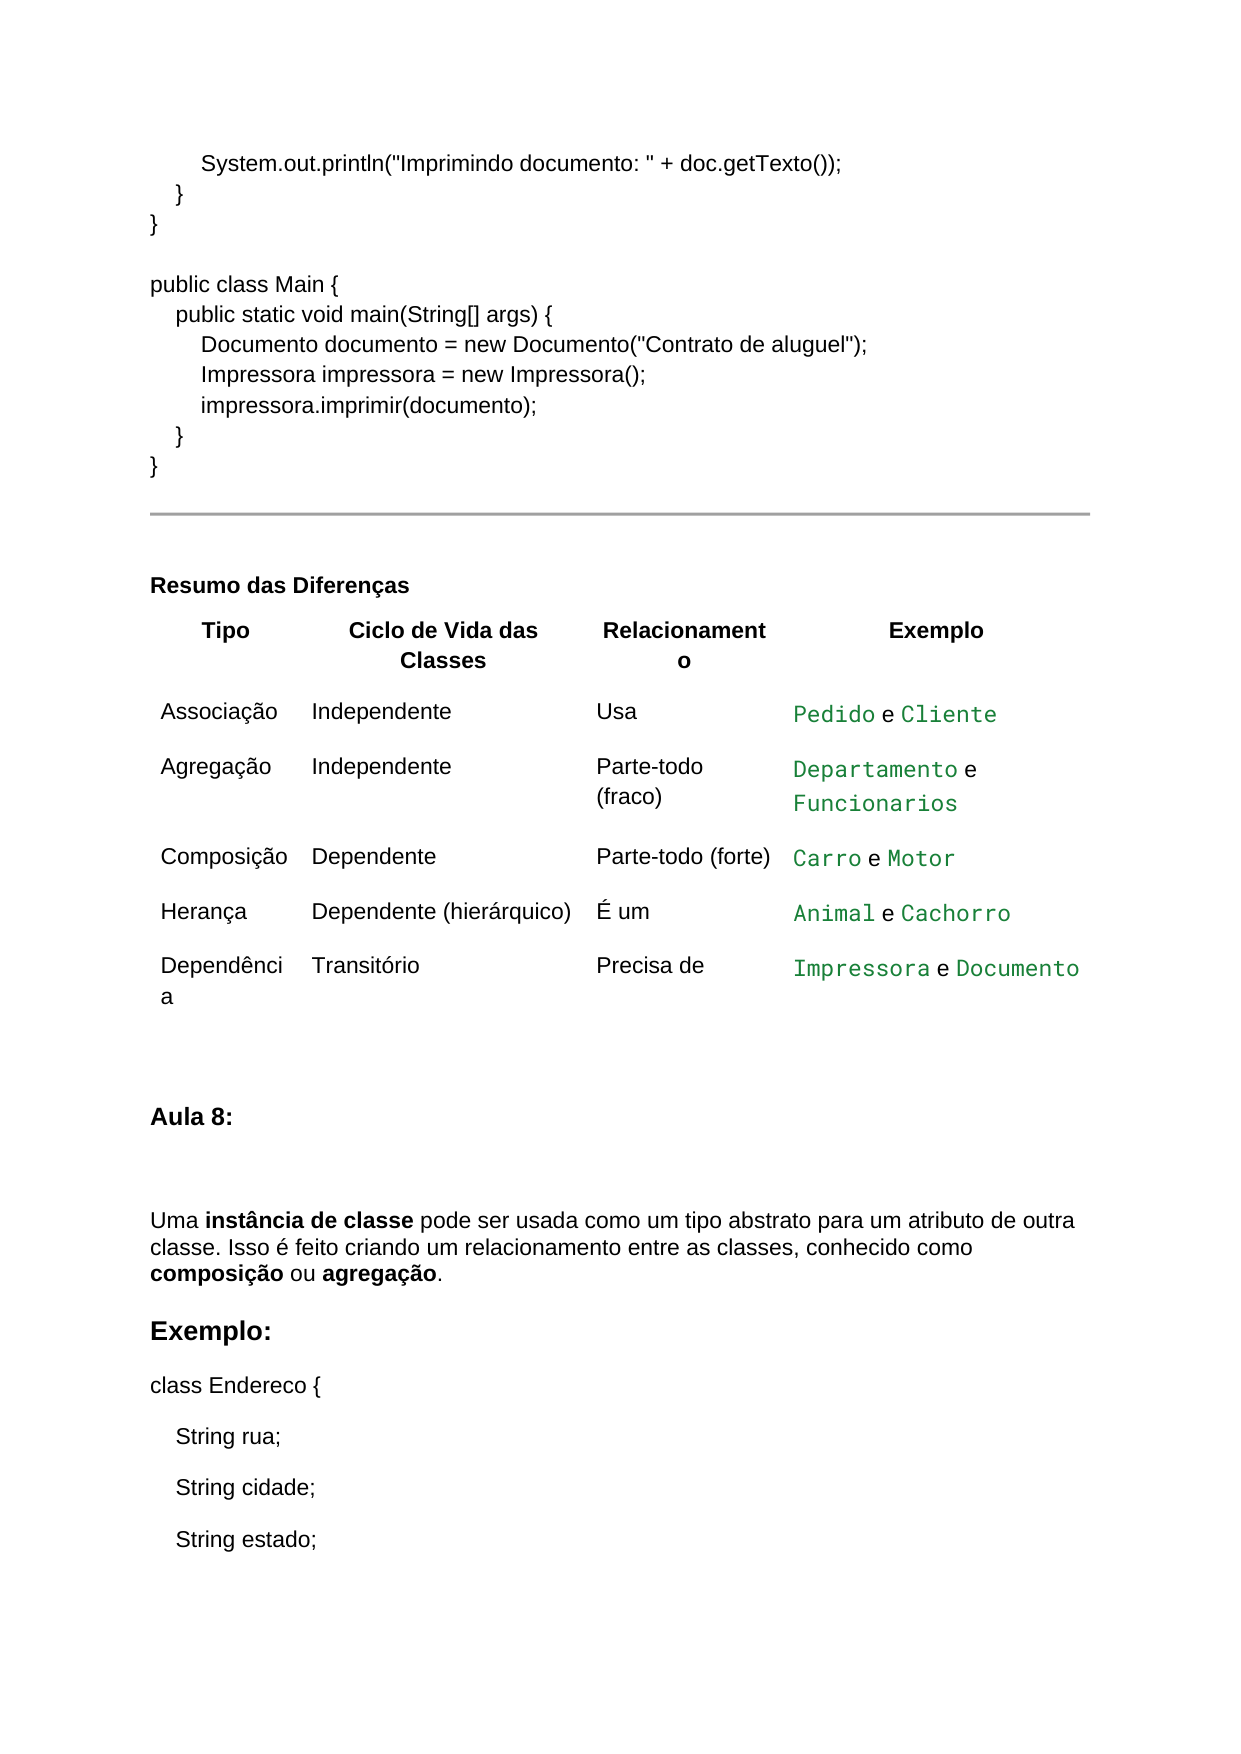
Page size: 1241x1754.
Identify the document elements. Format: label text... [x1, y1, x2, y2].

text } [150, 210, 1090, 237]
text String rua; [150, 1423, 1090, 1449]
text public class Main { [150, 271, 1090, 297]
text public static void main(String[] args) { [150, 301, 1090, 327]
text } [150, 180, 1090, 207]
text String estado; [150, 1526, 1090, 1552]
table_cell Agregação [150, 743, 301, 832]
text Aula 8: [150, 1102, 1090, 1131]
table_cell Pedido e Cliente [783, 688, 1090, 743]
subtitle Exemplo: [150, 1315, 1090, 1347]
table_cell Dependente (hierárquico) [301, 887, 586, 942]
table_cell Animal e Cachorro [783, 887, 1090, 942]
text } [150, 422, 1090, 448]
table_cell É um [586, 887, 782, 942]
table_cell Composição [150, 832, 301, 887]
table_cell Dependência [150, 942, 301, 1023]
text Documento documento = new Documento("Contrato de aluguel"); [150, 331, 1090, 358]
table_cell Dependente [301, 832, 586, 887]
text System.out.println("Imprimindo documento: " + doc.getTexto()); [150, 150, 1090, 176]
text impressora.imprimir(documento); [150, 392, 1090, 418]
table_cell Usa [586, 688, 782, 743]
table_cell Herança [150, 887, 301, 942]
table_cell Independente [301, 688, 586, 743]
table_cell Independente [301, 743, 586, 832]
table_header Relacionamento [586, 607, 782, 688]
text } [150, 452, 1090, 478]
text Uma instância de classe pode ser usada como um tipo abstrato para um atributo de outra classe. Isso é feito criando um relacionamento entre as classes, conhecido como composição ou agregação. [150, 1207, 1090, 1286]
table_header Exemplo [783, 607, 1090, 688]
table_cell Parte-todo (fraco) [586, 743, 782, 832]
table_cell Departamento e Funcionarios [783, 743, 1090, 832]
subtitle Resumo das Diferenças [150, 572, 1090, 598]
text String cidade; [150, 1474, 1090, 1501]
table_header Tipo [150, 607, 301, 688]
table_cell Precisa de [586, 942, 782, 1023]
text Impressora impressora = new Impressora(); [150, 361, 1090, 388]
table_cell Associação [150, 688, 301, 743]
table_cell Carro e Motor [783, 832, 1090, 887]
table_cell Parte-todo (forte) [586, 832, 782, 887]
text class Endereco { [150, 1372, 1090, 1398]
table_cell Transitório [301, 942, 586, 1023]
table_header Ciclo de Vida das Classes [301, 607, 586, 688]
table_cell Impressora e Documento [783, 942, 1090, 1023]
